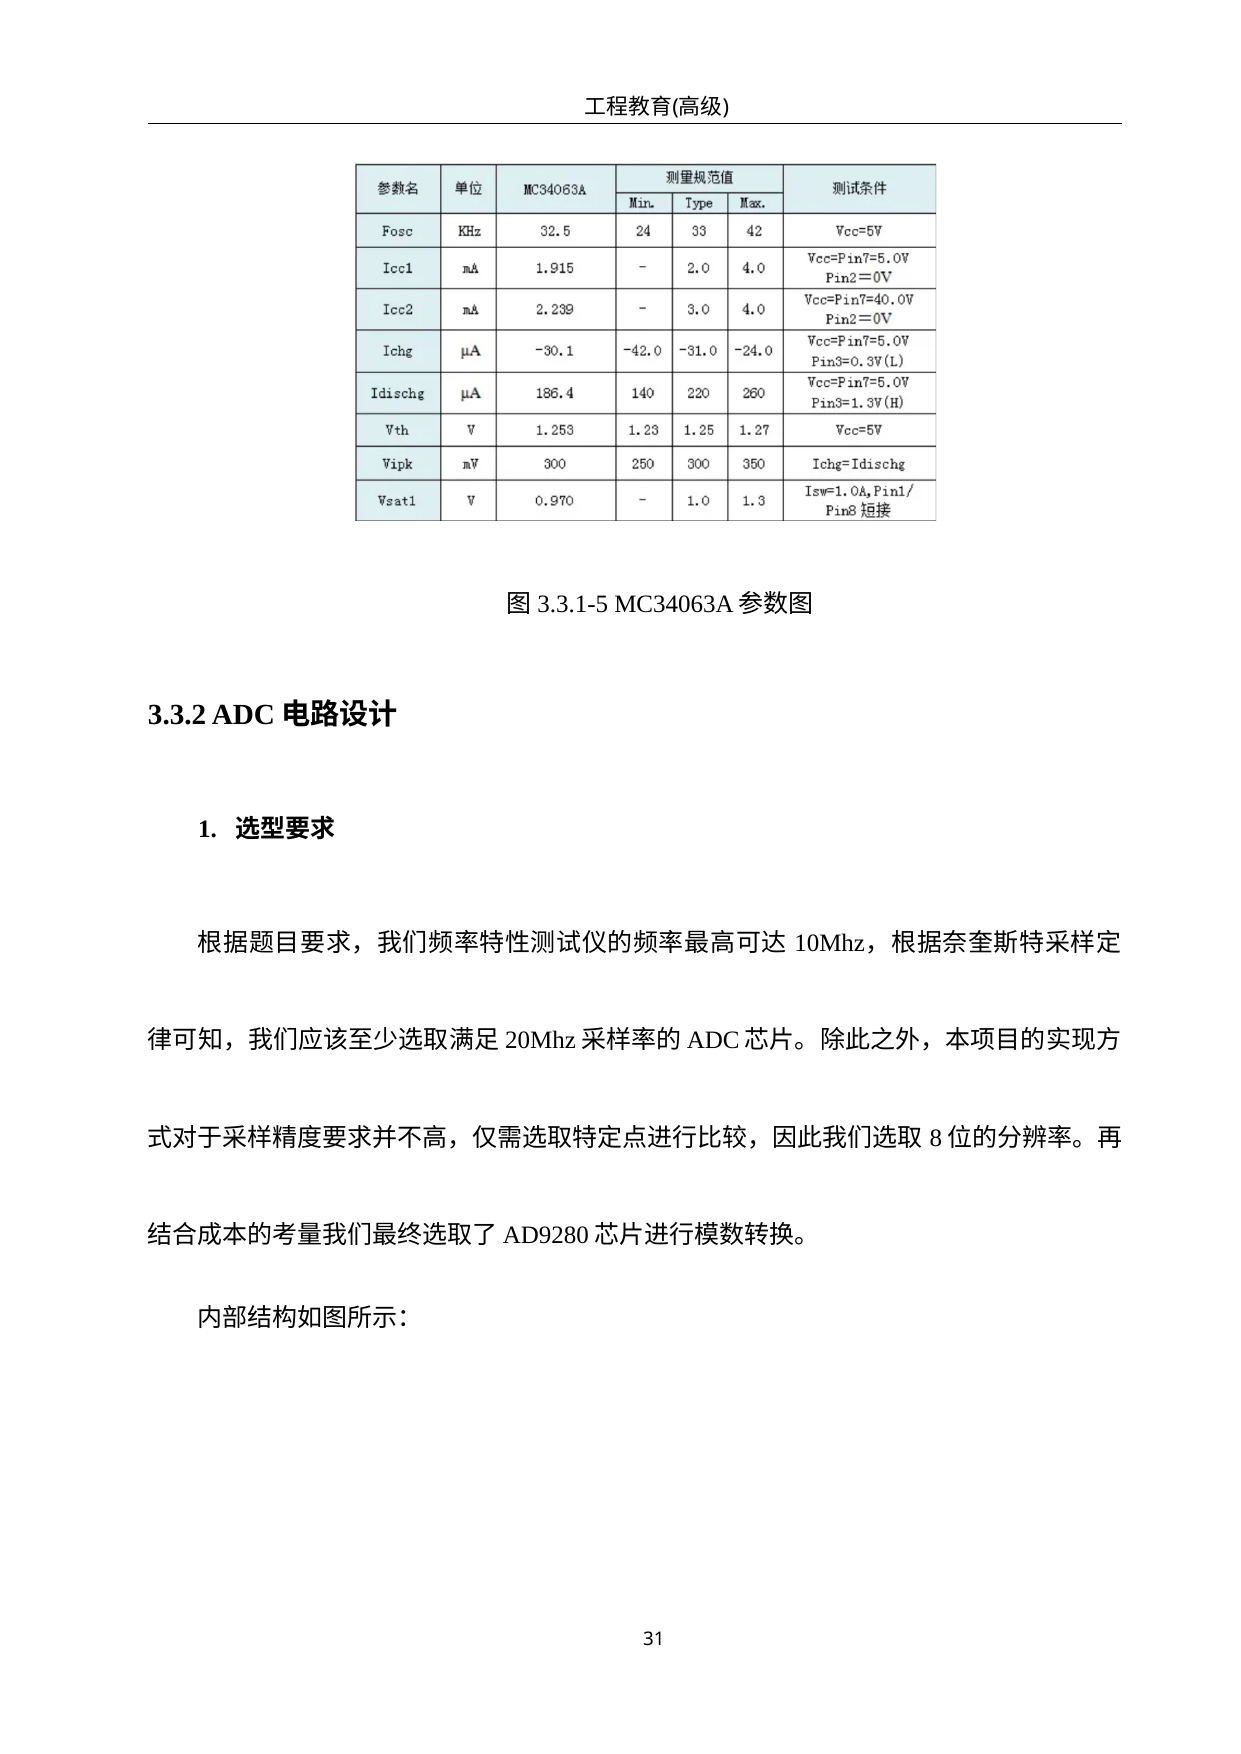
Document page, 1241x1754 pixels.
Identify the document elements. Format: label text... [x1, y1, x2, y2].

text 图 3.3.1-5 MC34063A 参数图 [148, 569, 1122, 634]
text 根据题目要求，我们频率特性测试仪的频率最高可达10Mhz，根据奈奎斯特采样定律可知，我们应该至少选取满足20Mhz采样率的ADC芯片。除此之外，本项目的实现方式对于采样精度要求并不高，仅需选取特定点进行比较，因此我们选取8位的分辨率。再结合成本的考量我们最终选取了AD9280芯片进行模数转换。 [148, 908, 1122, 1265]
subtitle 选型要求 [148, 794, 1122, 859]
subtitle 3.3.2 ADC电路设计 [148, 679, 1122, 744]
text 内部结构如图所示： [148, 1283, 1122, 1348]
picture [354, 162, 937, 521]
